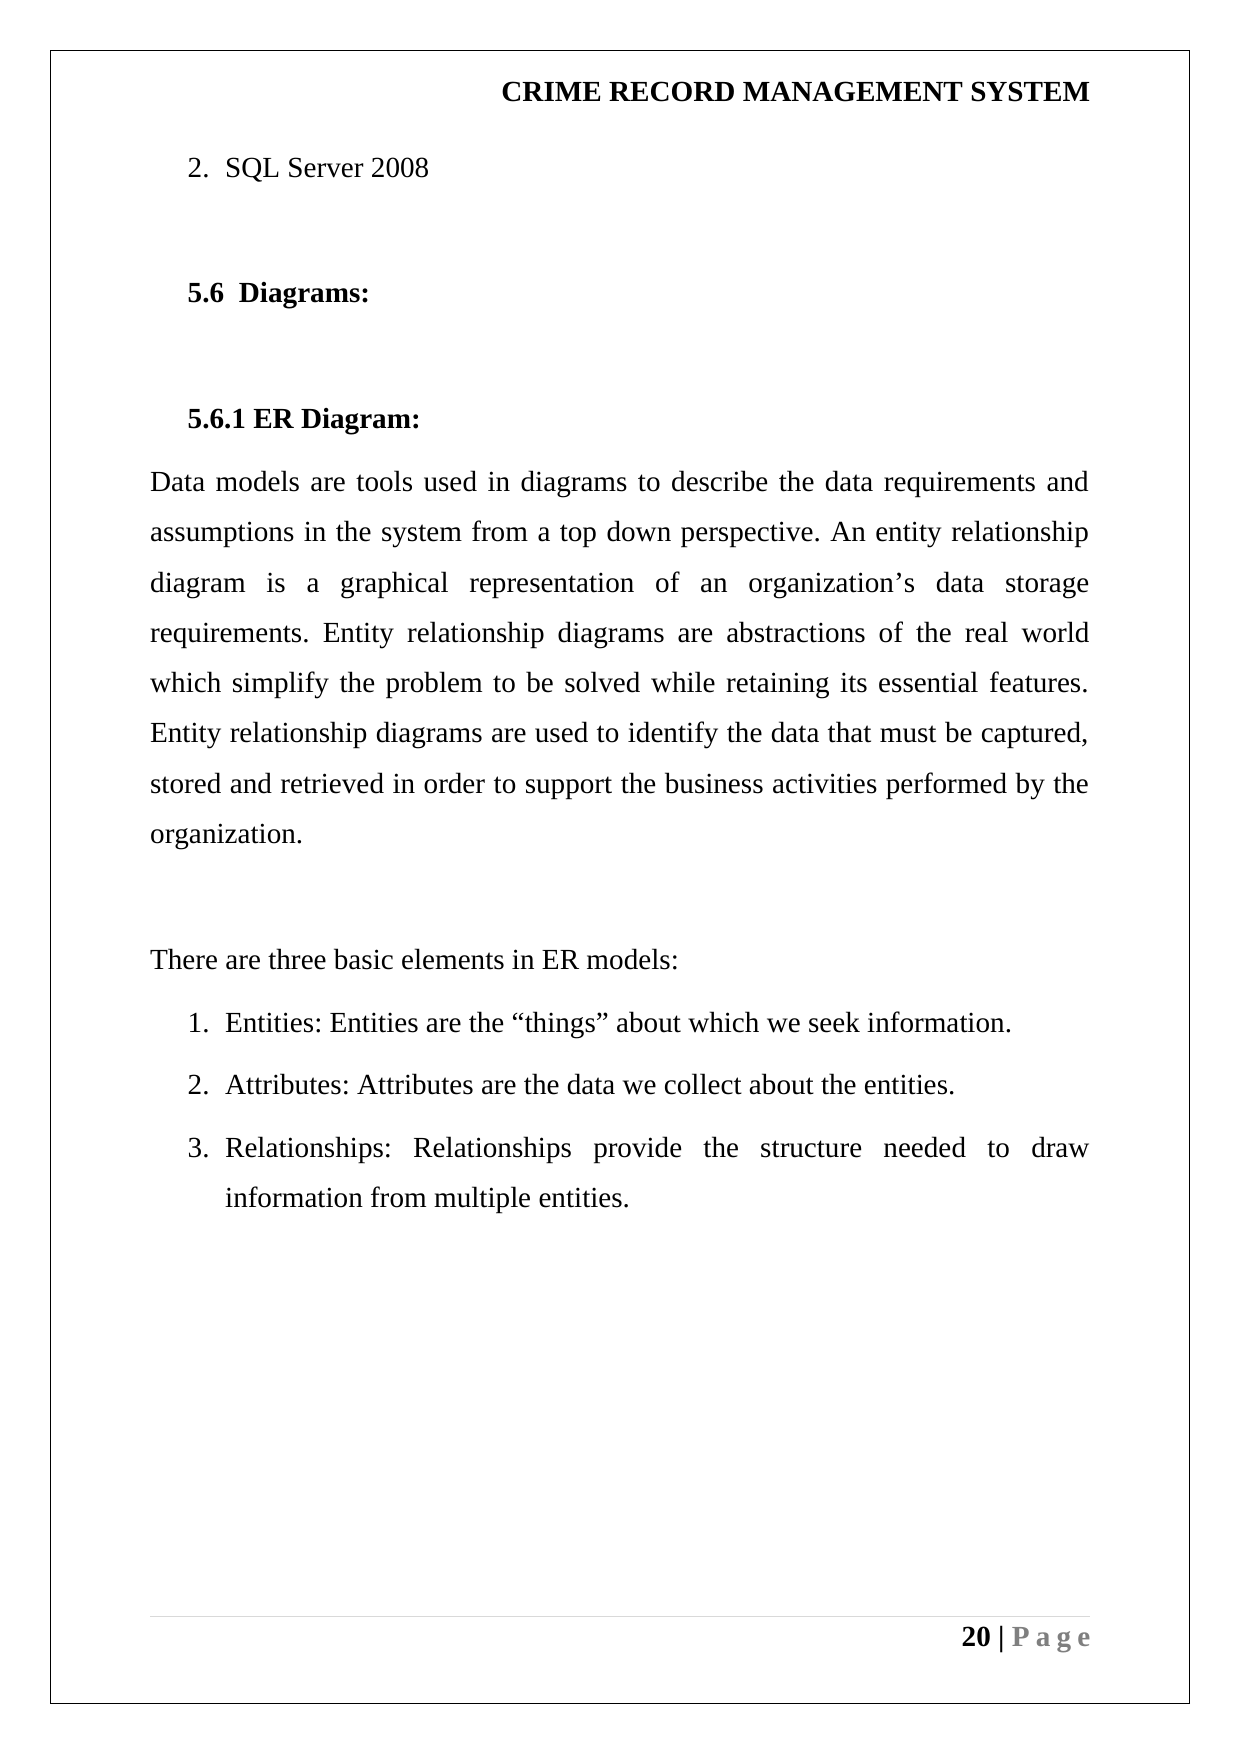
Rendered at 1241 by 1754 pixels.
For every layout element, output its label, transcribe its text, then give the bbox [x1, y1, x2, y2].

list Diagrams: [187, 276, 1090, 309]
text Data models are tools used in diagrams to describe the data requirements and assumptions in the system from a top down perspective. An entity relationship diagram is a graphical representation of an organization’s data storage requirements. Entity relationship diagrams are abstractions of the real world which simplify the problem to be solved while retaining its essential features. Entity relationship diagrams are used to identify the data that must be captured, stored and retrieved in order to support the business activities performed by the organization. [150, 464, 1090, 850]
list Attributes: Attributes are the data we collect about the entities. [187, 1067, 1090, 1101]
list Relationships: Relationships provide the structure needed to draw information from multiple entities. [187, 1130, 1090, 1214]
text 5.6.1 ER Diagram: [187, 401, 1090, 435]
text There are three basic elements in ER models: [150, 942, 1090, 975]
list SQL Server 2008 [187, 150, 1090, 183]
list Entities: Entities are the “things” about which we seek information. [187, 1005, 1090, 1038]
